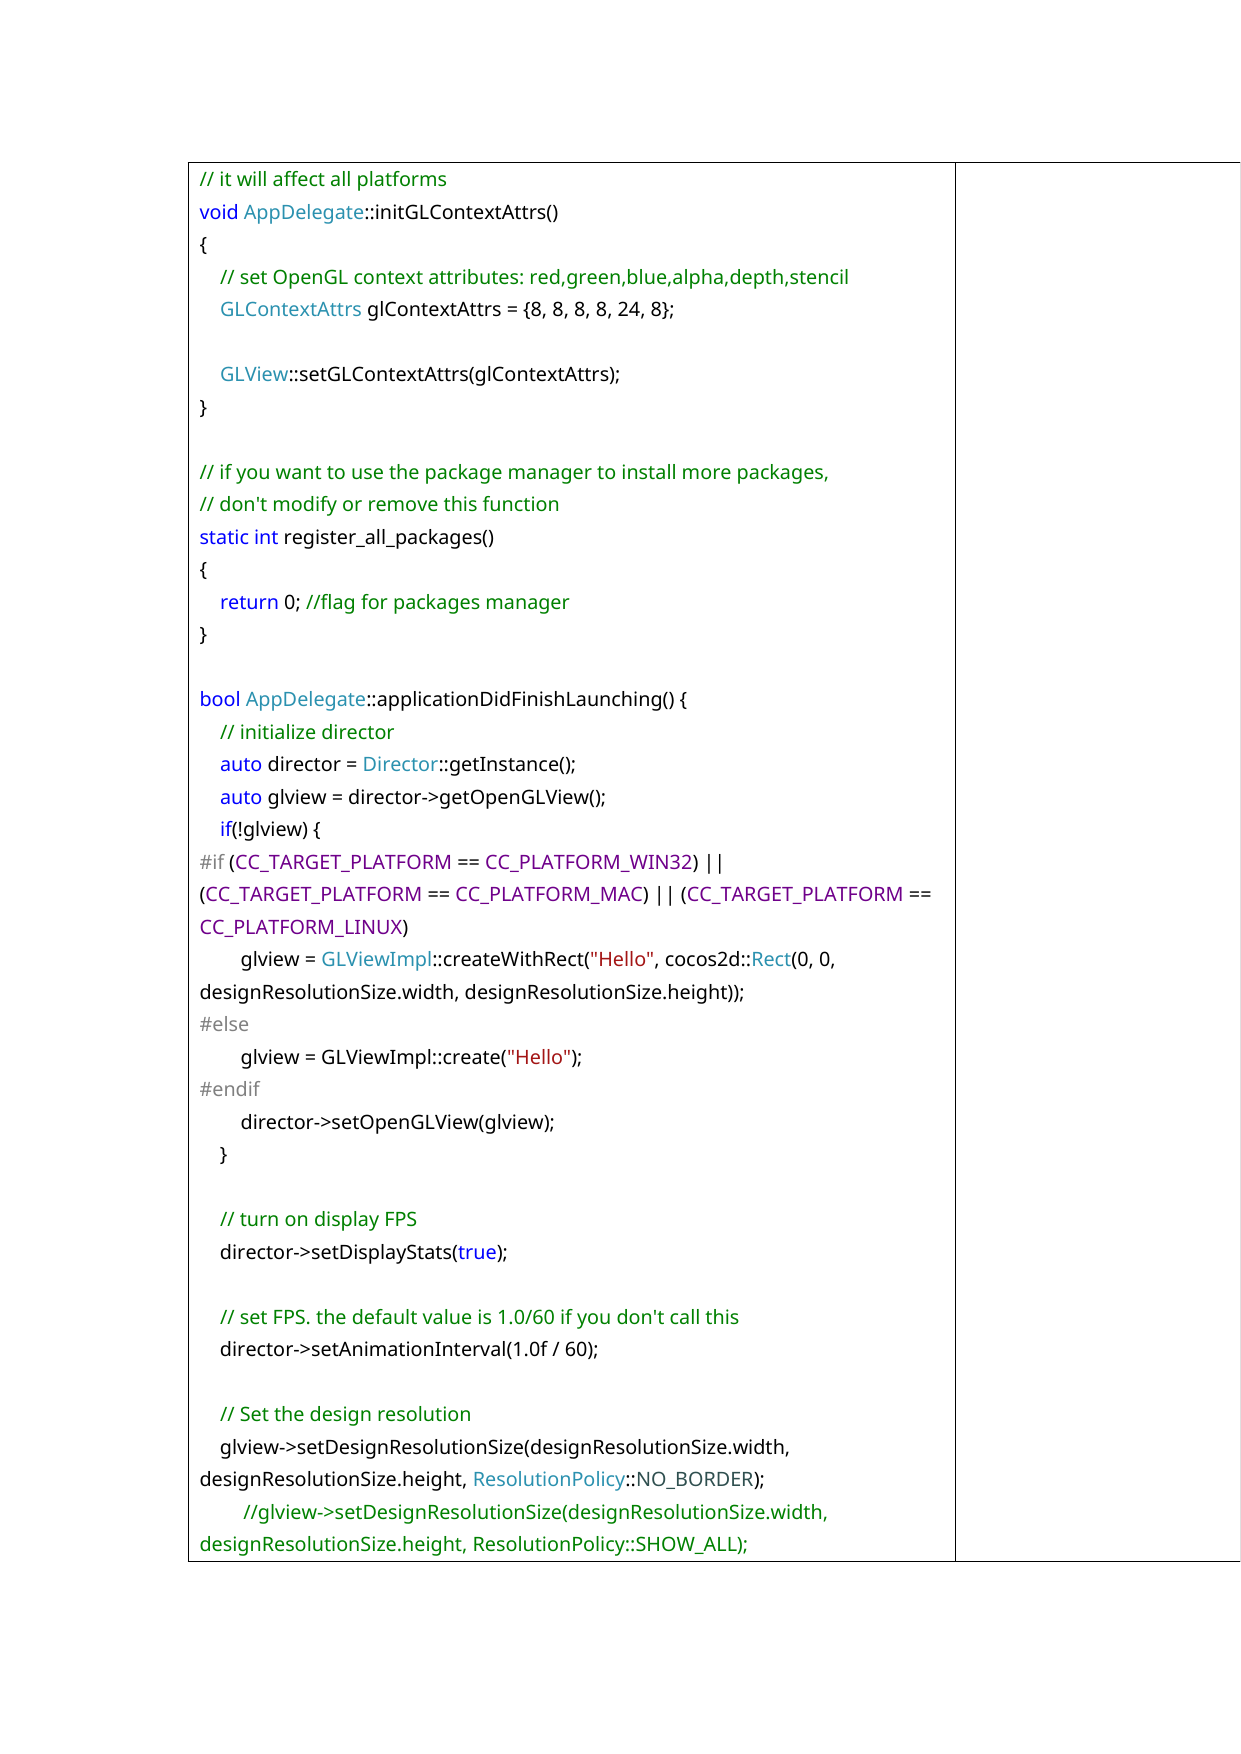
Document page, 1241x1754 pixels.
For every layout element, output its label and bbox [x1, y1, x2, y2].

table_cell [956, 163, 1240, 1561]
table_cell [189, 163, 955, 1561]
